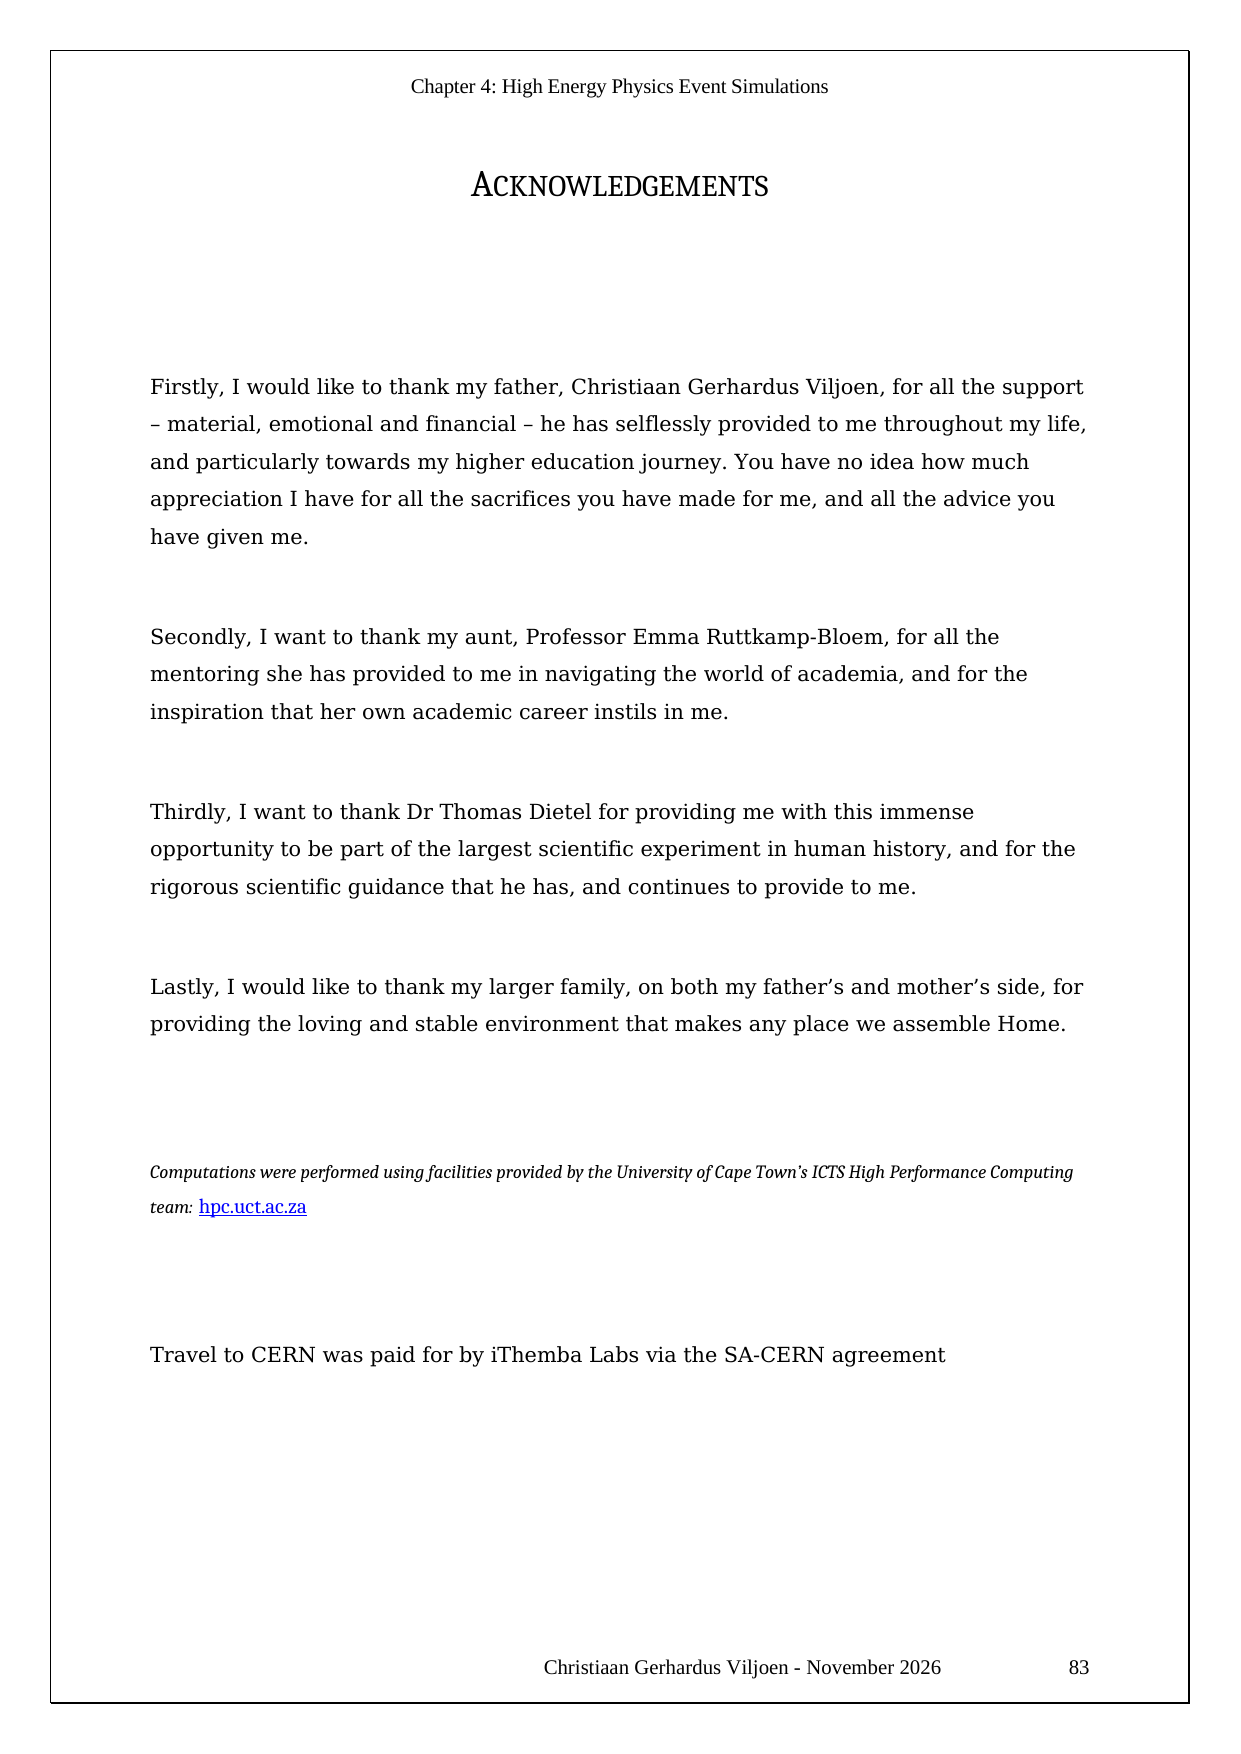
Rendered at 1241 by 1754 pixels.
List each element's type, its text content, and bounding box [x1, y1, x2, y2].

text Firstly, I would like to thank my father, Christiaan Gerhardus Viljoen, for all the support – material, emotional and financial – he has selflessly provided to me throughout my life, and particularly towards my higher education journey. You have no idea how much appreciation I have for all the sacrifices you have made for me, and all the advice you have given me. [150, 374, 1089, 549]
text Computations were performed using facilities provided by the University of Cape Town’s ICTS High Performance Computing team: hpc.uct.ac.za [150, 1161, 1089, 1219]
text Secondly, I want to thank my aunt, Professor Emma Ruttkamp-Bloem, for all the mentoring she has provided to me in navigating the world of academia, and for the inspiration that her own academic career instils in me. [150, 624, 1089, 724]
text Travel to CERN was paid for by iThemba Labs via the SA-CERN agreement [150, 1342, 1089, 1367]
text Thirdly, I want to thank Dr Thomas Dietel for providing me with this immense opportunity to be part of the largest scientific experiment in human history, and for the rigorous scientific guidance that he has, and continues to provide to me. [150, 799, 1089, 899]
text Lastly, I would like to thank my larger family, on both my father’s and mother’s side, for providing the loving and stable environment that makes any place we assemble Home. [150, 974, 1089, 1036]
subtitle Acknowledgements [150, 162, 1089, 206]
